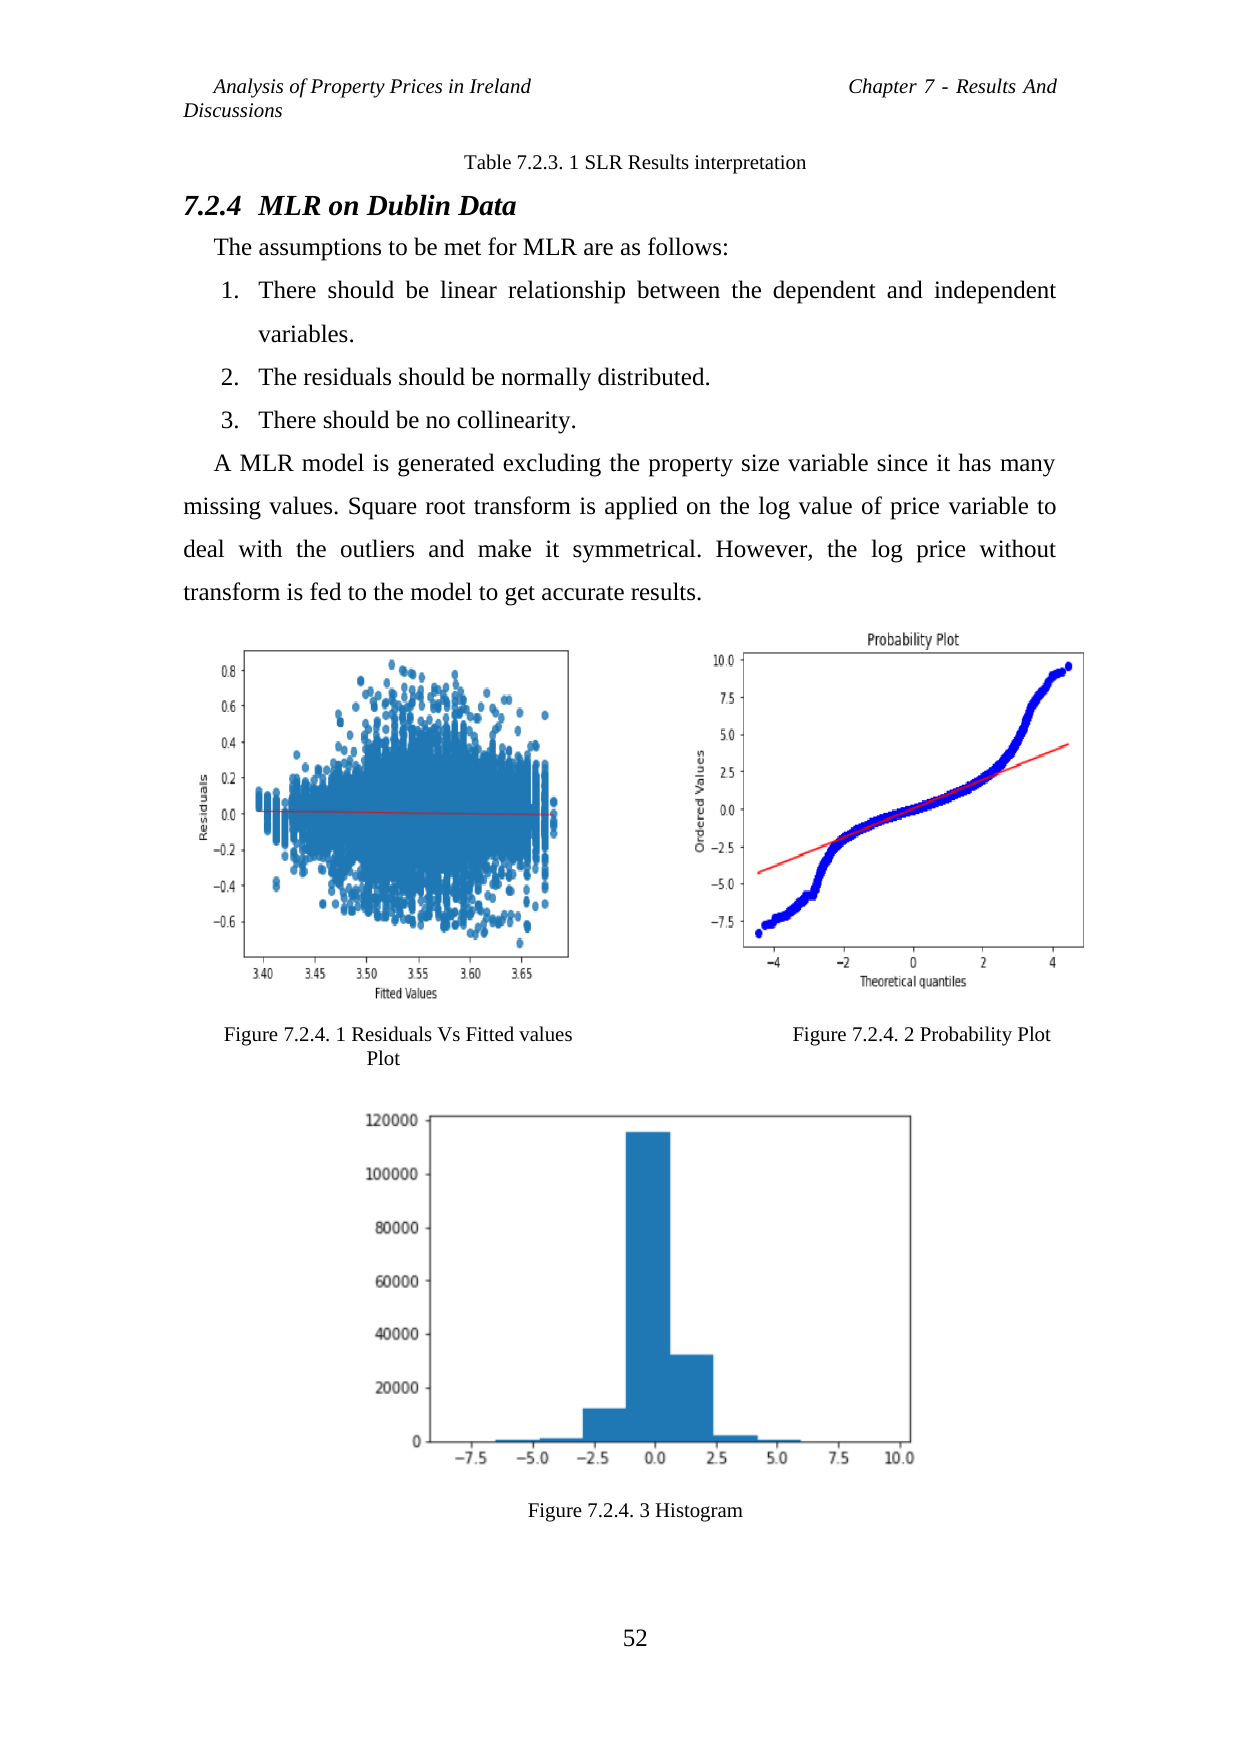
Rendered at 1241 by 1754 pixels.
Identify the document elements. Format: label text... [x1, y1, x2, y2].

list The residuals should be normally distributed. [221, 362, 1057, 391]
text A MLR model is generated excluding the property size variable since it has many missing values. Square root transform is applied on the log value of price variable to deal with the outliers and make it symmetrical. However, the log price without transform is fed to the model to get accurate results. [183, 448, 1057, 606]
list There should be linear relationship between the dependent and independent variables. [221, 276, 1057, 347]
picture [343, 1090, 965, 1486]
text The assumptions to be met for MLR are as follows: [183, 232, 1057, 261]
picture [688, 622, 1111, 1008]
picture [192, 641, 592, 1014]
list There should be no collinearity. [221, 405, 1057, 434]
subtitle MLR on Dublin Data [183, 195, 1057, 220]
